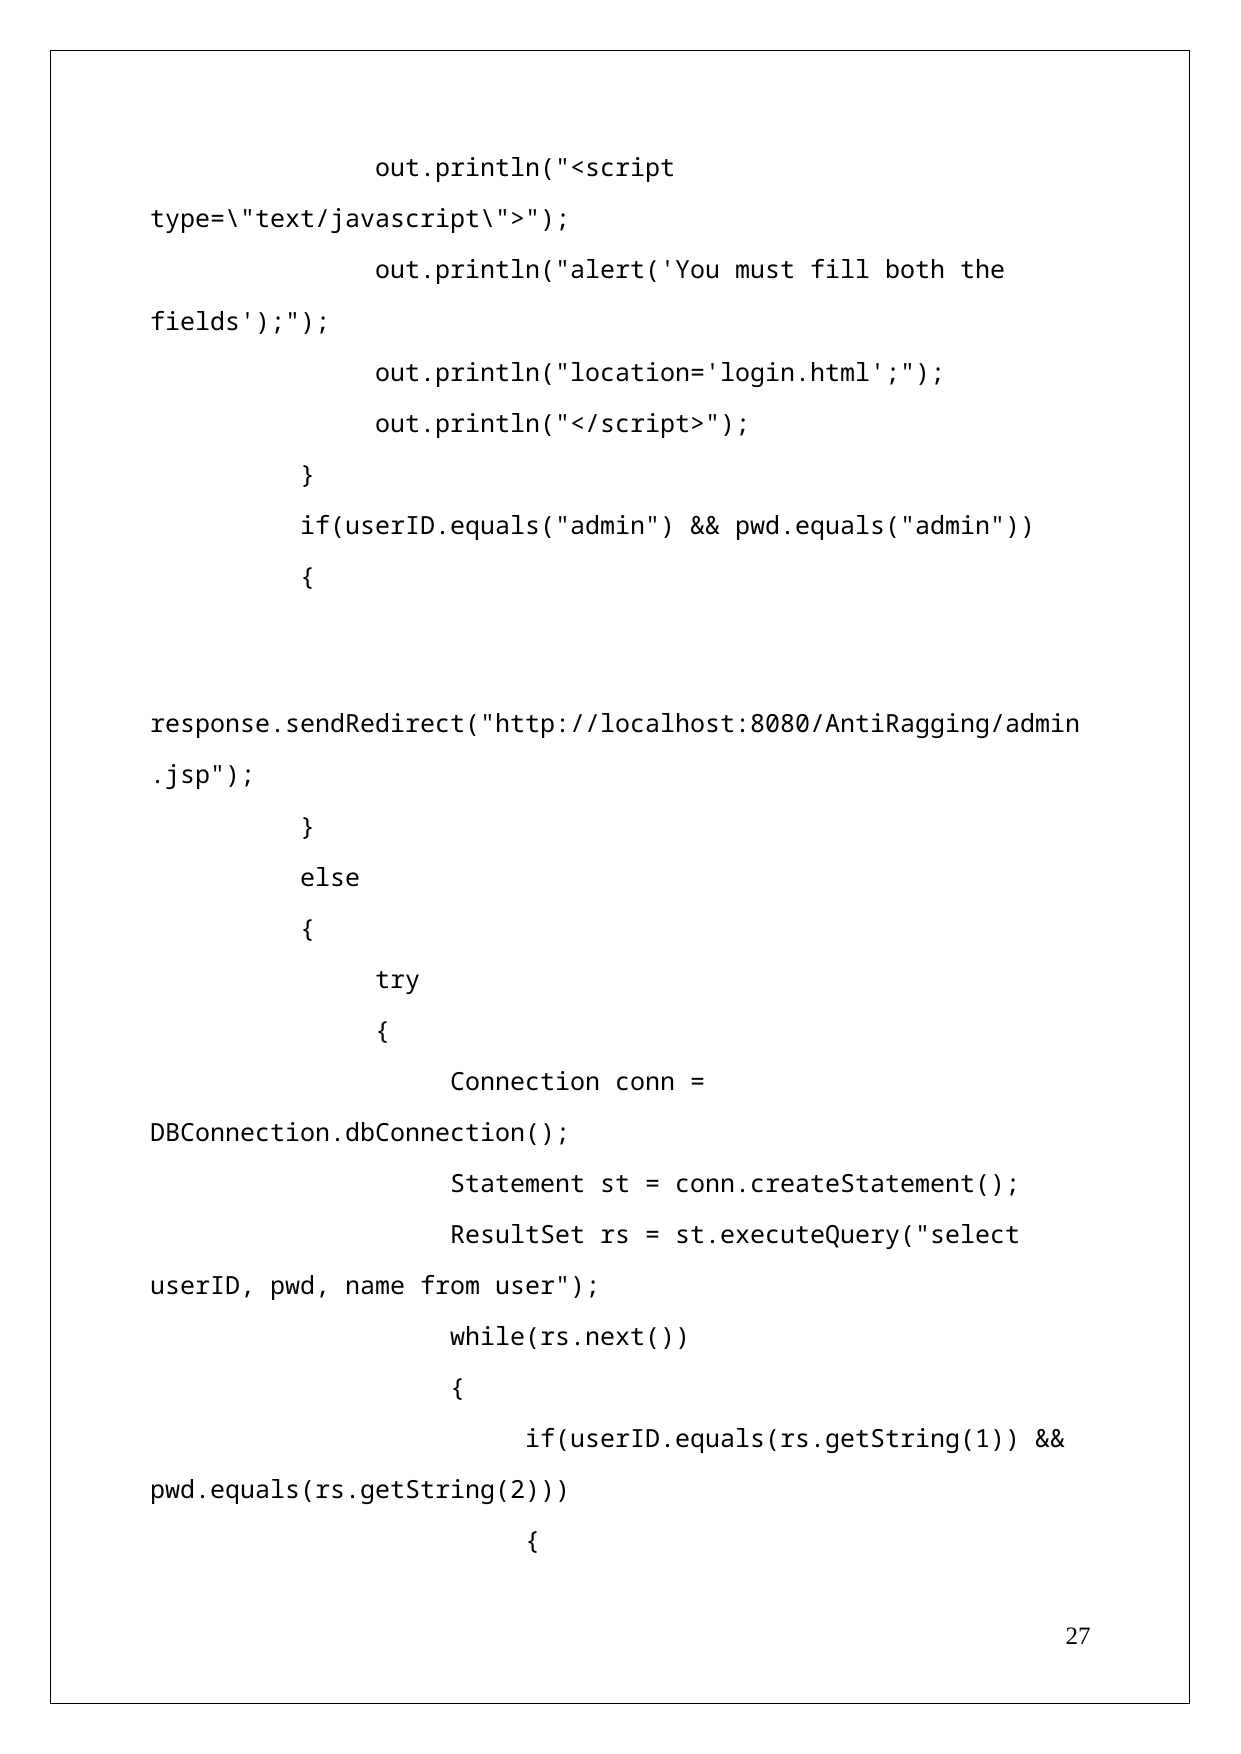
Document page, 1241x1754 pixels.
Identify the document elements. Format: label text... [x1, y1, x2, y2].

text out.println("alert('You must fill both the fields');"); [150, 252, 1090, 337]
text { [150, 1012, 1090, 1046]
text if(userID.equals("admin") && pwd.equals("admin")) [150, 507, 1090, 541]
text ResultSet rs = st.executeQuery("select userID, pwd, name from user"); [150, 1217, 1090, 1302]
text { [150, 558, 1090, 592]
text { [150, 910, 1090, 944]
text Statement st = conn.createStatement(); [150, 1166, 1090, 1199]
text out.println("location='login.html';"); [150, 354, 1090, 388]
text } [150, 808, 1090, 842]
text try [150, 961, 1090, 995]
text Connection conn = DBConnection.dbConnection(); [150, 1063, 1090, 1148]
text else [150, 859, 1090, 893]
text { [150, 1523, 1090, 1557]
text out.println("</script>"); [150, 405, 1090, 439]
text { [150, 1370, 1090, 1404]
text out.println("<script type=\"text/javascript\">"); [150, 150, 1090, 235]
text } [150, 456, 1090, 490]
text response.sendRedirect("http://localhost:8080/AntiRagging/admin.jsp"); [150, 609, 1090, 791]
text if(userID.equals(rs.getString(1)) && pwd.equals(rs.getString(2))) [150, 1421, 1090, 1506]
text while(rs.next()) [150, 1319, 1090, 1353]
